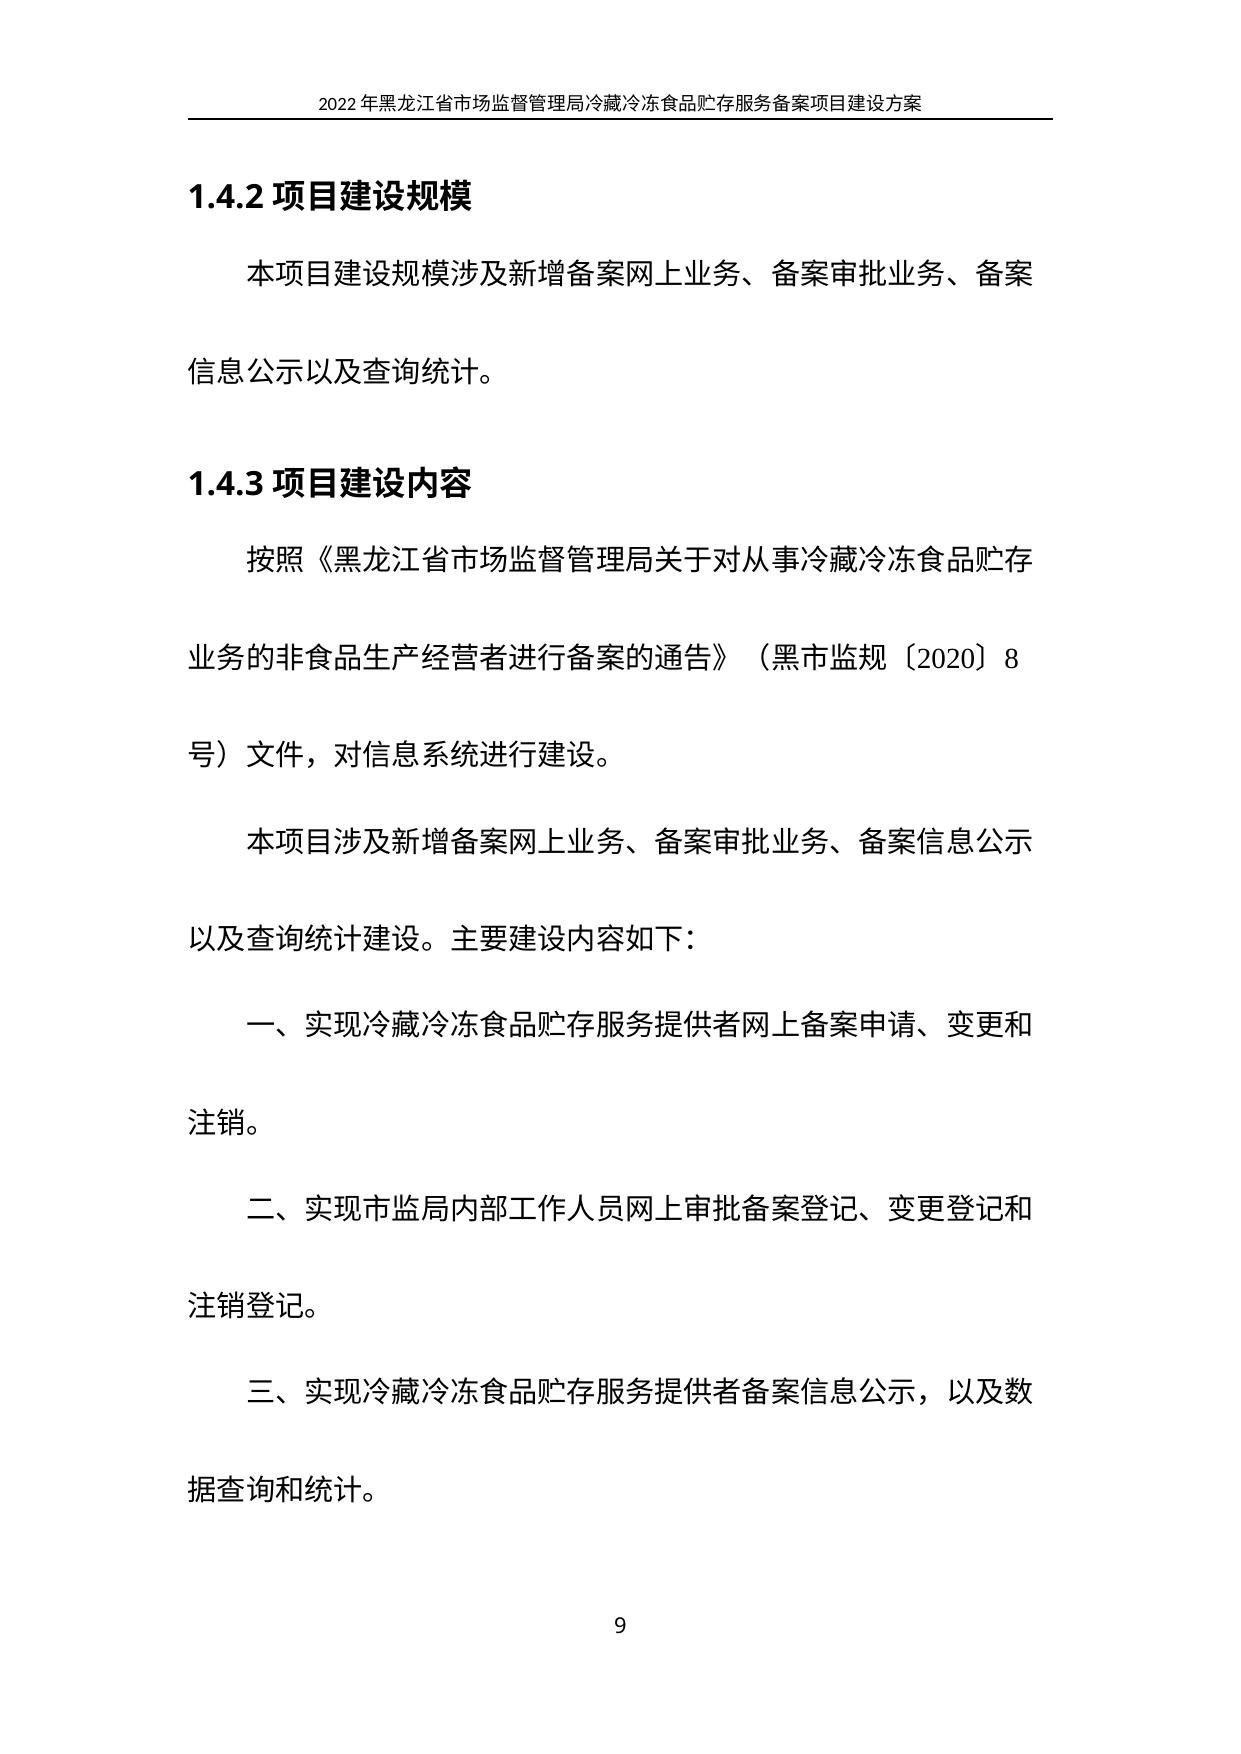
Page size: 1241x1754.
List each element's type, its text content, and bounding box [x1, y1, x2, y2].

subtitle 项目建设规模 [187, 162, 1053, 227]
text 二、实现市监局内部工作人员网上审批备案登记、变更登记和注销登记。 [187, 1174, 1053, 1337]
text 本项目涉及新增备案网上业务、备案审批业务、备案信息公示以及查询统计建设。主要建设内容如下： [187, 807, 1053, 969]
subtitle 项目建设内容 [187, 448, 1053, 513]
text 三、实现冷藏冷冻食品贮存服务提供者备案信息公示，以及数据查询和统计。 [187, 1358, 1053, 1520]
text 一、实现冷藏冷冻食品贮存服务提供者网上备案申请、变更和注销。 [187, 990, 1053, 1153]
text 本项目建设规模涉及新增备案网上业务、备案审批业务、备案信息公示以及查询统计。 [187, 239, 1053, 402]
text 按照《黑龙江省市场监督管理局关于对从事冷藏冷冻食品贮存业务的非食品生产经营者进行备案的通告》（黑市监规〔2020〕8号）文件，对信息系统进行建设。 [187, 526, 1053, 786]
